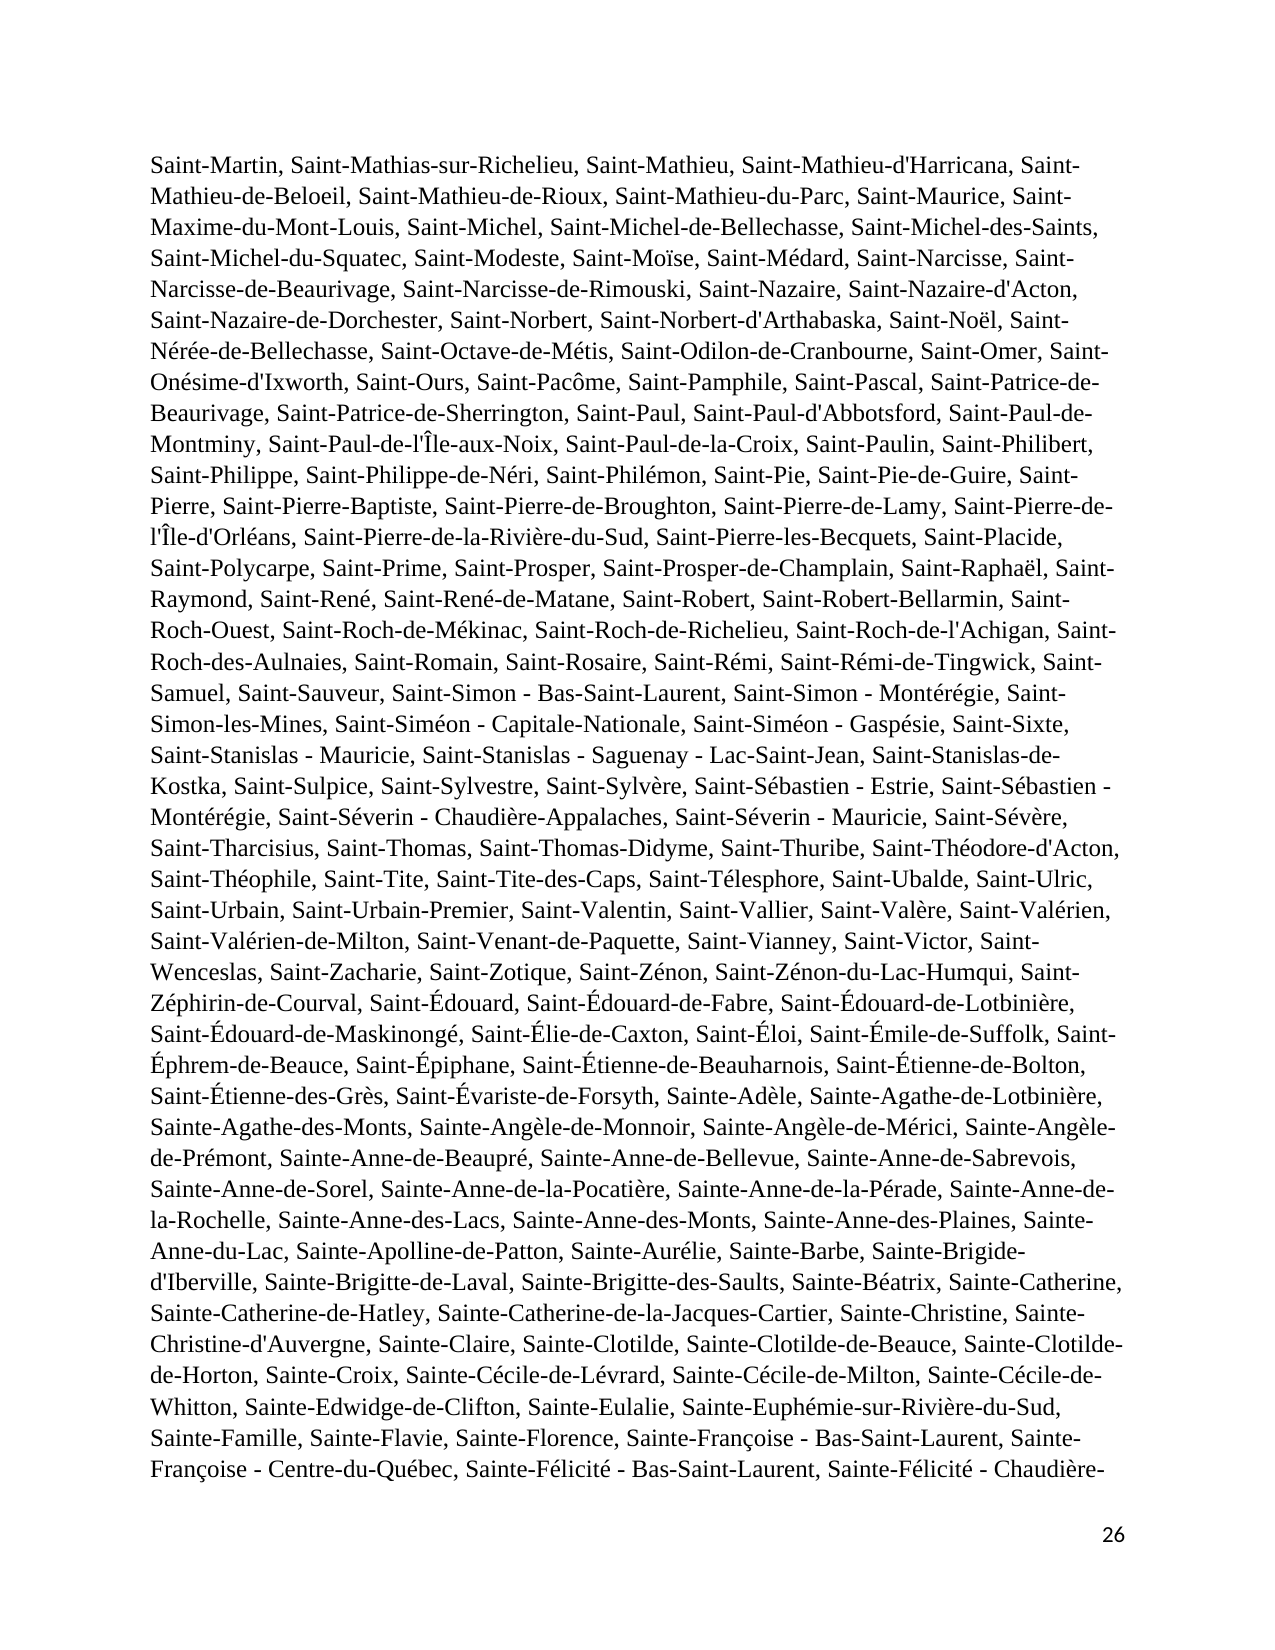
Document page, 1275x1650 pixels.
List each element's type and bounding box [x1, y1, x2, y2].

text [150, 150, 1125, 1482]
